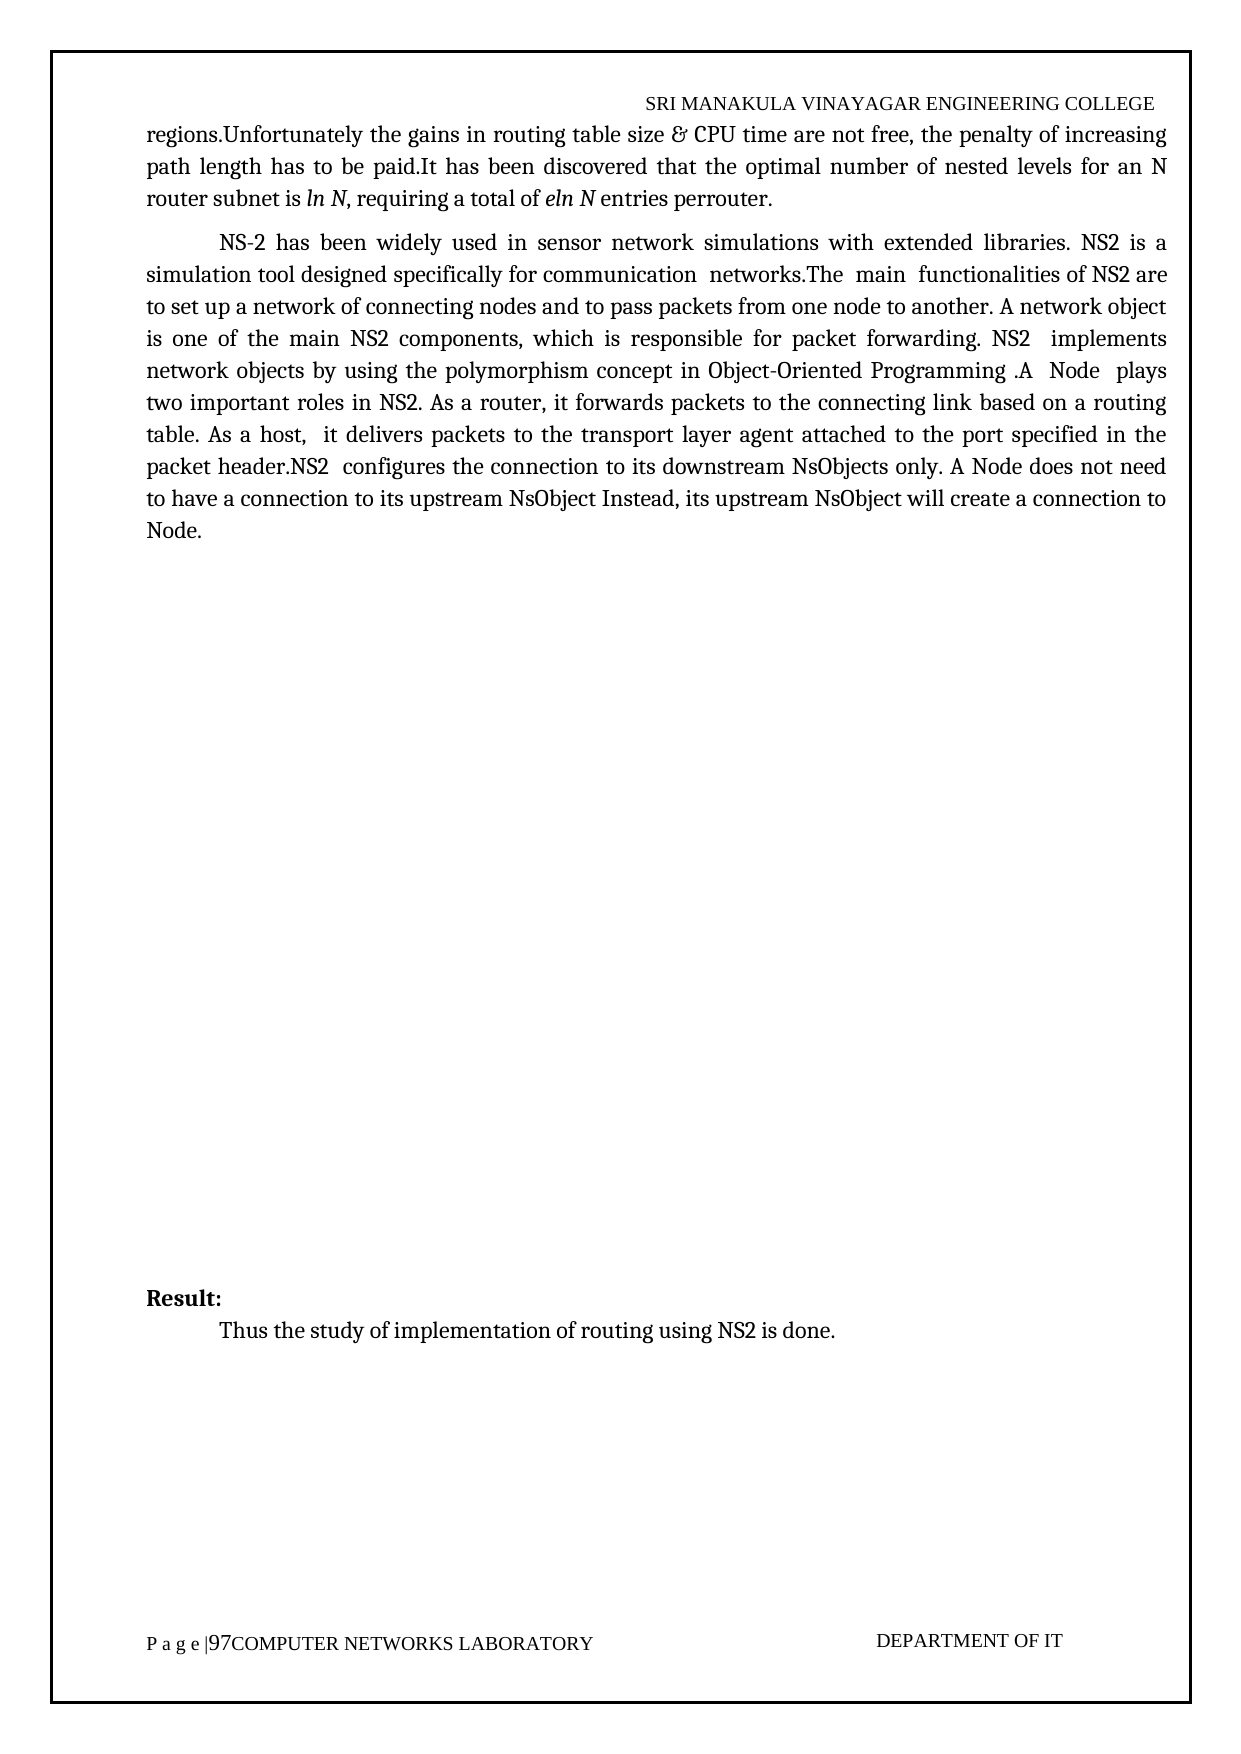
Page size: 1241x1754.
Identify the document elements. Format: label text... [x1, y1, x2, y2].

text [146, 121, 1169, 212]
subtitle Result: [146, 1285, 1189, 1312]
text NS-2 has been widely used in sensor network simulations with extended libraries. NS2 is a simulation tool designed specifically for communication networks.The main functionalities of NS2 are to set up a network of connecting nodes and to pass packets from one node to another. A network object is one of the main NS2 components, which is responsible for packet forwarding. NS2 implements network objects by using the polymorphism concept in Object-Oriented Programming .A Node plays two important roles in NS2. As a router, it forwards packets to the connecting link based on a routing table. As a host, it delivers packets to the transport layer agent attached to the port specified in the packet header.NS2 configures the connection to its downstream NsObjects only. A Node does not need to have a connection to its upstream NsObject Instead, its upstream NsObject will create a connection to Node. [146, 229, 1169, 544]
text Thus the study of implementation of routing using NS2 is done. [219, 1317, 1189, 1344]
